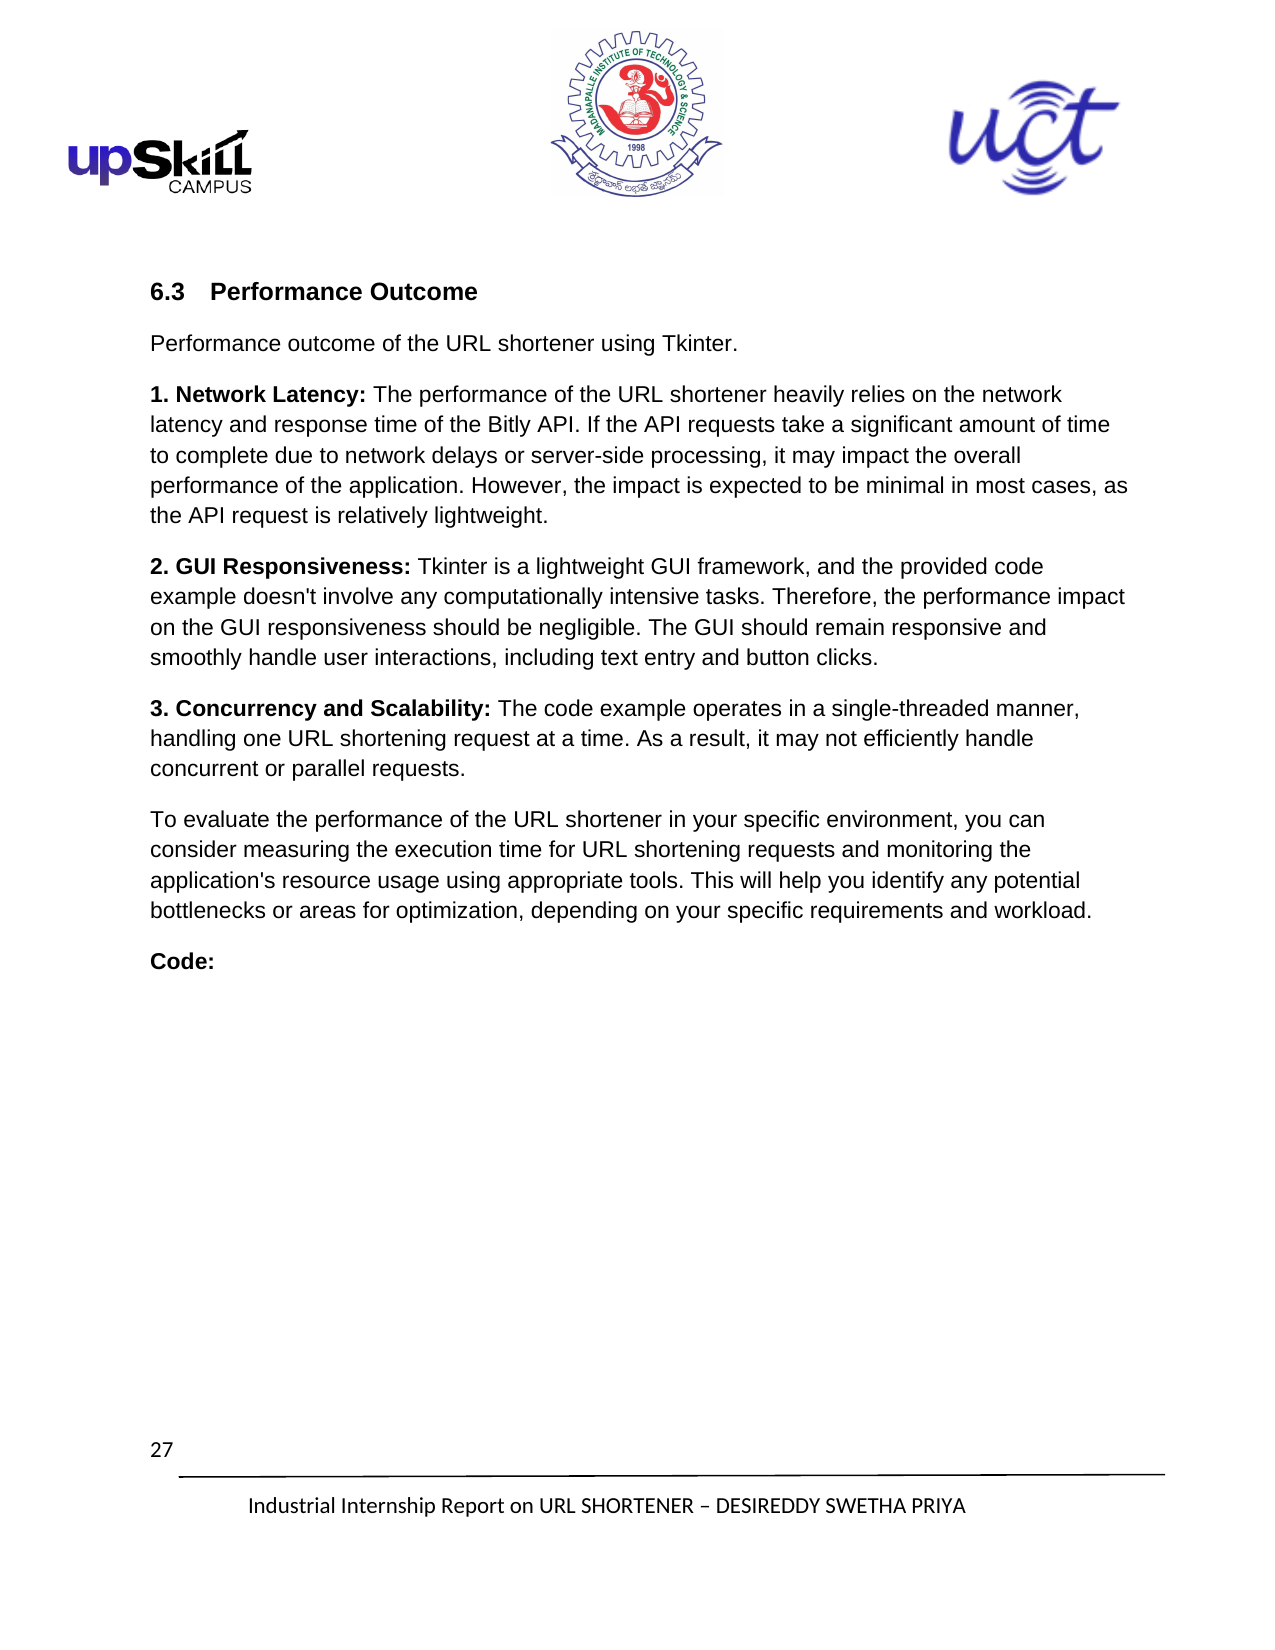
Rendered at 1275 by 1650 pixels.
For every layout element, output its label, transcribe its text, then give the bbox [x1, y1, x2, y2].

text 3. Concurrency and Scalability: The code example operates in a single-threaded manner, handling one URL shortening request at a time. As a result, it may not efficiently handle concurrent or parallel requests. [150, 695, 1134, 781]
text To evaluate the performance of the URL shortener in your specific environment, you can consider measuring the execution time for URL shortening requests and monitoring the application's resource usage using appropriate tools. This will help you identify any potential bottlenecks or areas for optimization, depending on your specific requirements and workload. [150, 806, 1134, 923]
picture [37, 117, 283, 197]
text 1. Network Latency: The performance of the URL shortener heavily relies on the network latency and response time of the Bitly API. If the API requests take a significant amount of time to complete due to network delays or server-side processing, it may impact the overall performance of the application. However, the impact is expected to be minimal in most cases, as the API request is relatively lightweight. [150, 381, 1134, 528]
text Performance outcome of the URL shortener using Tkinter. [150, 330, 1134, 356]
picture [946, 71, 1125, 197]
subtitle Performance Outcome [150, 280, 1134, 305]
text Code: [150, 948, 1134, 974]
text 2. GUI Responsiveness: Tkinter is a lightweight GUI framework, and the provided code example doesn't involve any computationally intensive tasks. Therefore, the performance impact on the GUI responsiveness should be negligible. The GUI should remain responsive and smoothly handle user interactions, including text entry and button clicks. [150, 553, 1134, 670]
